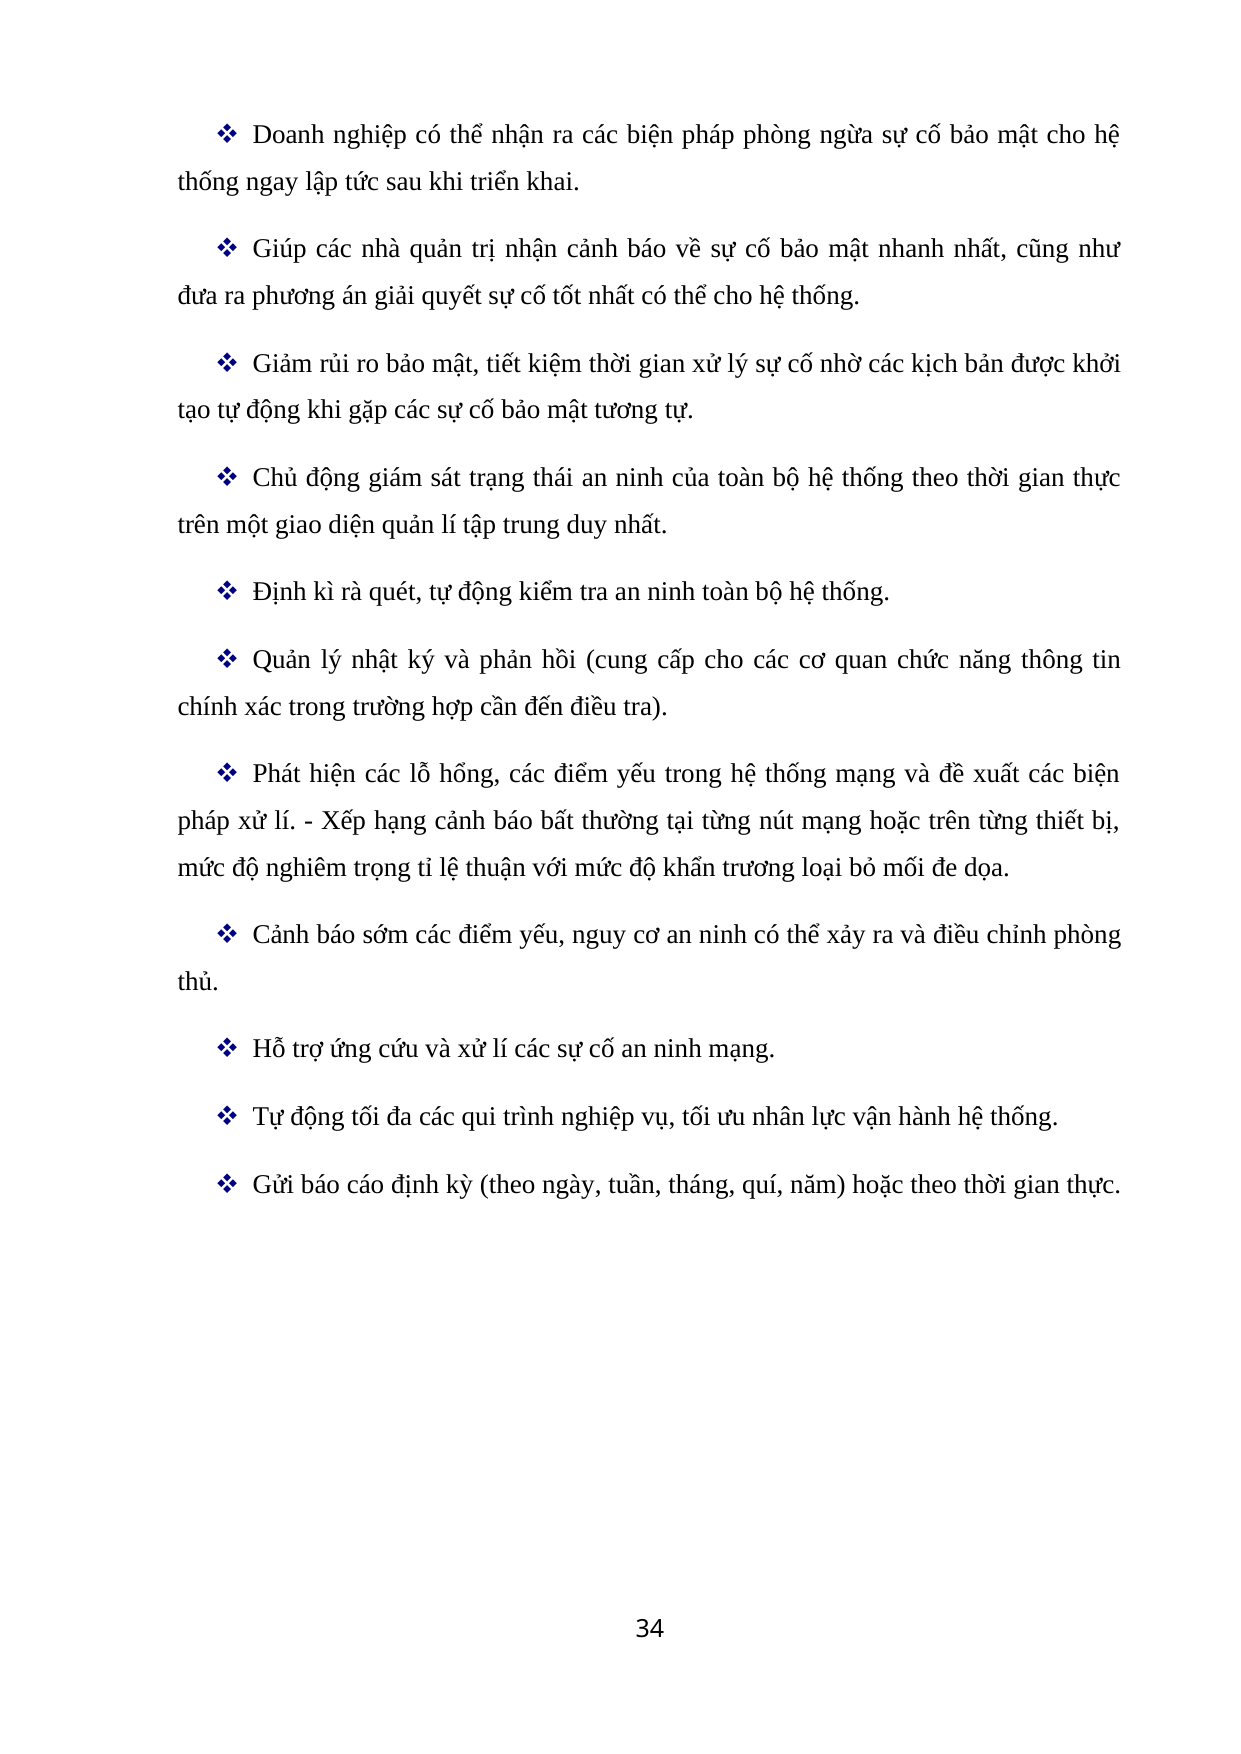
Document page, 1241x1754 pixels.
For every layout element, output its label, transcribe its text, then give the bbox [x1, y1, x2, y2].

list Doanh nghiệp có thể nhận ra các biện pháp phòng ngừa sự cố bảo mật cho hệ thống ngay lập tức sau khi triển khai. [177, 118, 1122, 196]
list Tự động tối đa các qui trình nghiệp vụ, tối ưu nhân lực vận hành hệ thống. [177, 1100, 1122, 1131]
list Giảm rủi ro bảo mật, tiết kiệm thời gian xử lý sự cố nhờ các kịch bản được khởi tạo tự động khi gặp các sự cố bảo mật tương tự. [177, 347, 1122, 424]
list Chủ động giám sát trạng thái an ninh của toàn bộ hệ thống theo thời gian thực trên một giao diện quản lí tập trung duy nhất. [177, 461, 1122, 539]
list Quản lý nhật ký và phản hồi (cung cấp cho các cơ quan chức năng thông tin chính xác trong trường hợp cần đến điều tra). [177, 643, 1122, 721]
list Phát hiện các lỗ hổng, các điểm yếu trong hệ thống mạng và đề xuất các biện pháp xử lí. - Xếp hạng cảnh báo bất thường tại từng nút mạng hoặc trên từng thiết bị, mức độ nghiêm trọng tỉ lệ thuận với mức độ khẩn trương loại bỏ mối đe dọa. [177, 757, 1122, 882]
list Hỗ trợ ứng cứu và xử lí các sự cố an ninh mạng. [177, 1032, 1122, 1064]
list Định kì rà quét, tự động kiểm tra an ninh toàn bộ hệ thống. [177, 575, 1122, 606]
list Giúp các nhà quản trị nhận cảnh báo về sự cố bảo mật nhanh nhất, cũng như đưa ra phương án giải quyết sự cố tốt nhất có thể cho hệ thống. [177, 232, 1122, 310]
list Cảnh báo sớm các điểm yếu, nguy cơ an ninh có thể xảy ra và điều chỉnh phòng thủ. [177, 918, 1122, 996]
list Gửi báo cáo định kỳ (theo ngày, tuần, tháng, quí, năm) hoặc theo thời gian thực. [177, 1168, 1122, 1199]
